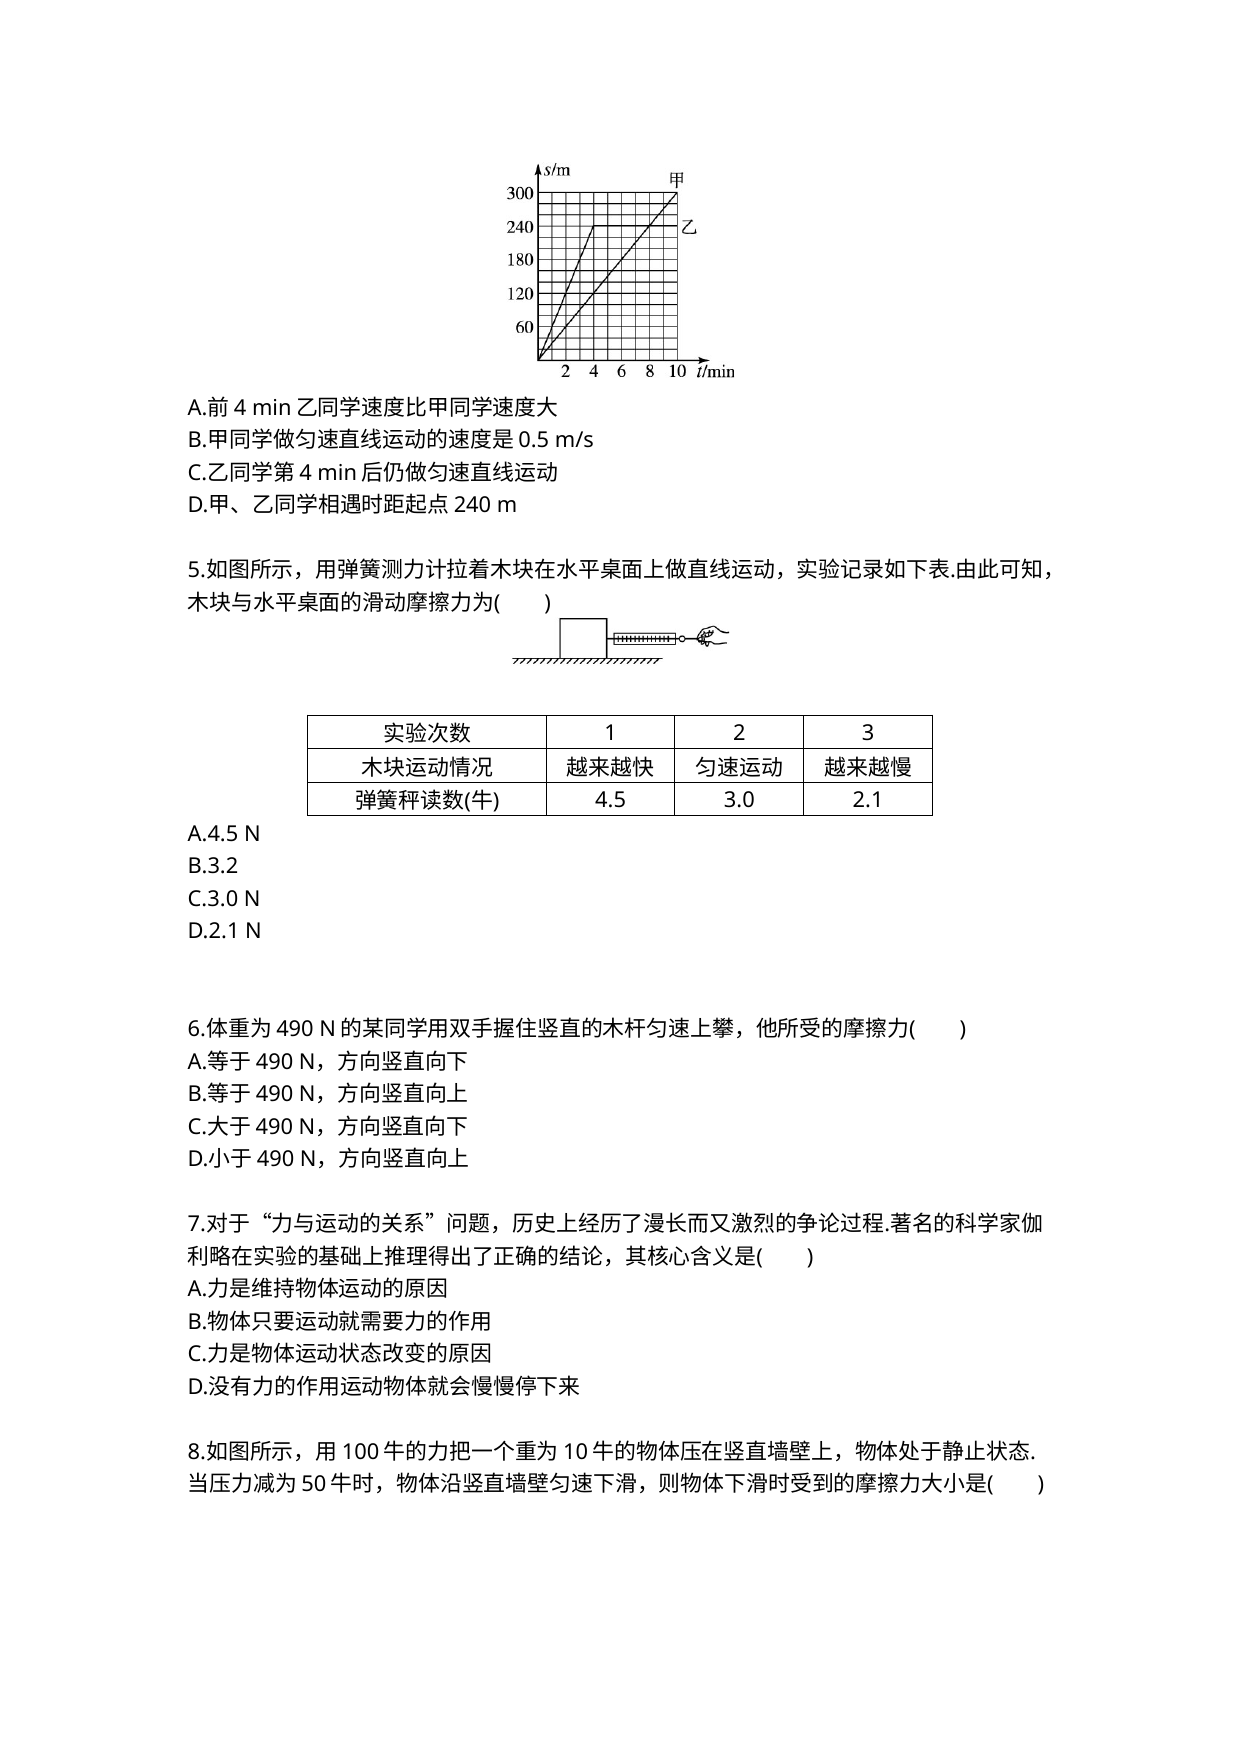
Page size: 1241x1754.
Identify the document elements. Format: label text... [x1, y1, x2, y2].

text B.3.2 [187, 849, 1053, 881]
text 7.对于“力与运动的关系”问题，历史上经历了漫长而又激烈的争论过程.著名的科学家伽利略在实验的基础上推理得出了正确的结论，其核心含义是( ) [187, 1206, 1053, 1271]
text C.力是物体运动状态改变的原因 [187, 1336, 1053, 1369]
text C.乙同学第4 min后仍做匀速直线运动 [187, 454, 1053, 487]
text 8.如图所示，用100牛的力把一个重为10牛的物体压在竖直墙壁上，物体处于静止状态.当压力减为50牛时，物体沿竖直墙壁匀速下滑，则物体下滑时受到的摩擦力大小是( ) [187, 1434, 1053, 1499]
table_cell 2.1 [804, 783, 932, 815]
text A.4.5 N [187, 816, 1053, 849]
text D.2.1 N [187, 914, 1053, 946]
text B.物体只要运动就需要力的作用 [187, 1304, 1053, 1336]
table_cell 弹簧秤读数(牛) [308, 783, 546, 815]
table_header 2 [675, 716, 803, 748]
text A.力是维持物体运动的原因 [187, 1271, 1053, 1304]
table_cell 3.0 [675, 783, 803, 815]
text A.前4 min乙同学速度比甲同学速度大 [187, 389, 1053, 422]
text 5.如图所示，用弹簧测力计拉着木块在水平桌面上做直线运动，实验记录如下表.由此可知，木块与水平桌面的滑动摩擦力为( ) [187, 552, 1053, 617]
text C.3.0 N [187, 881, 1053, 914]
text A.等于490 N，方向竖直向下 [187, 1044, 1053, 1076]
text 6.体重为490 N的某同学用双手握住竖直的木杆匀速上攀，他所受的摩擦力( ) [187, 1011, 1053, 1044]
table_cell 4.5 [547, 783, 674, 815]
text B.等于490 N，方向竖直向上 [187, 1076, 1053, 1109]
table_header 1 [547, 716, 674, 748]
table_header 3 [804, 716, 932, 748]
text C.大于490 N，方向竖直向下 [187, 1109, 1053, 1141]
text B.甲同学做匀速直线运动的速度是0.5 m/s [187, 422, 1053, 454]
table_cell 越来越快 [547, 749, 674, 782]
text D.甲、乙同学相遇时距起点240 m [187, 487, 1053, 519]
table_cell 木块运动情况 [308, 749, 546, 782]
table_cell 越来越慢 [804, 749, 932, 782]
table_header 实验次数 [308, 716, 546, 748]
table_cell 匀速运动 [675, 749, 803, 782]
text D.小于490 N，方向竖直向上 [187, 1141, 1053, 1174]
text D.没有力的作用运动物体就会慢慢停下来 [187, 1369, 1053, 1401]
